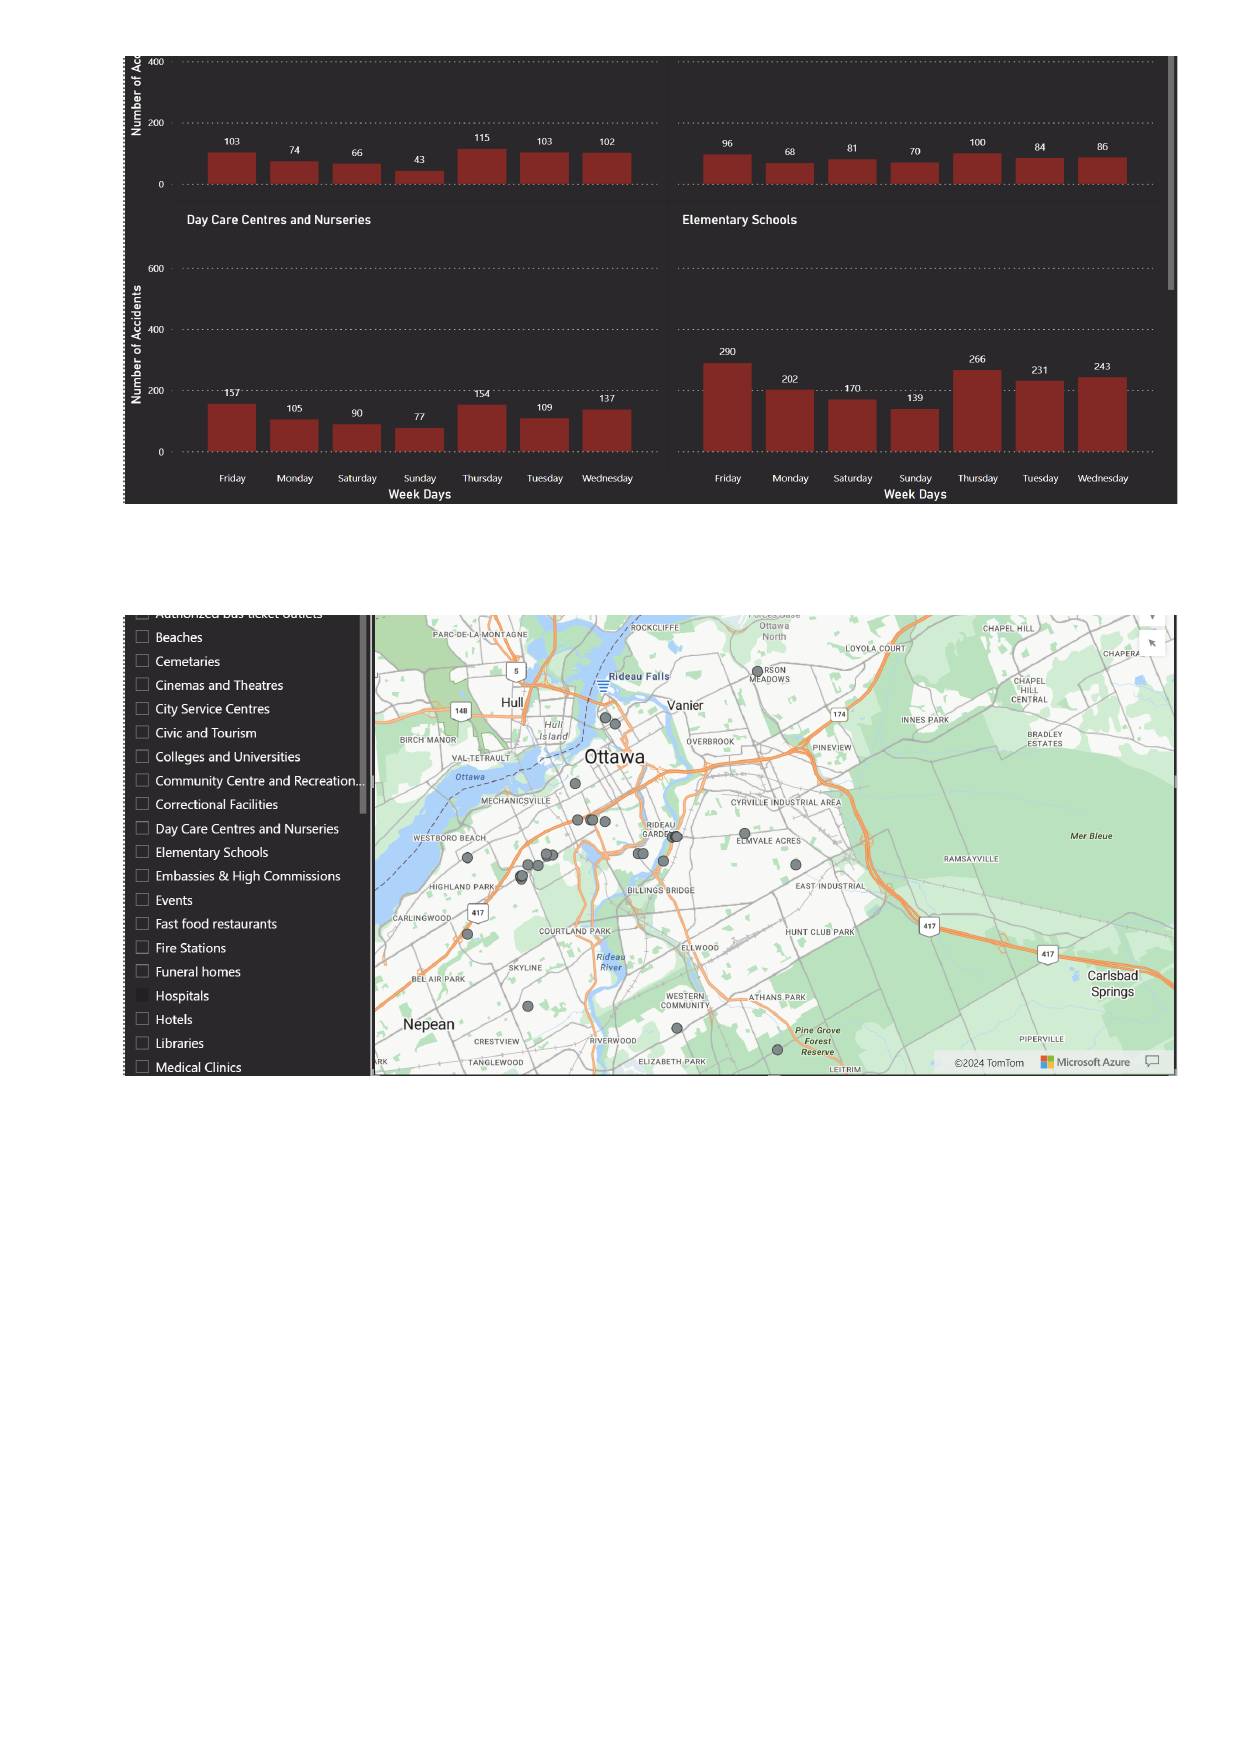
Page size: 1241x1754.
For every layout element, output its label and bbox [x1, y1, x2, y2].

picture [123, 615, 1178, 1076]
picture [123, 56, 1178, 504]
